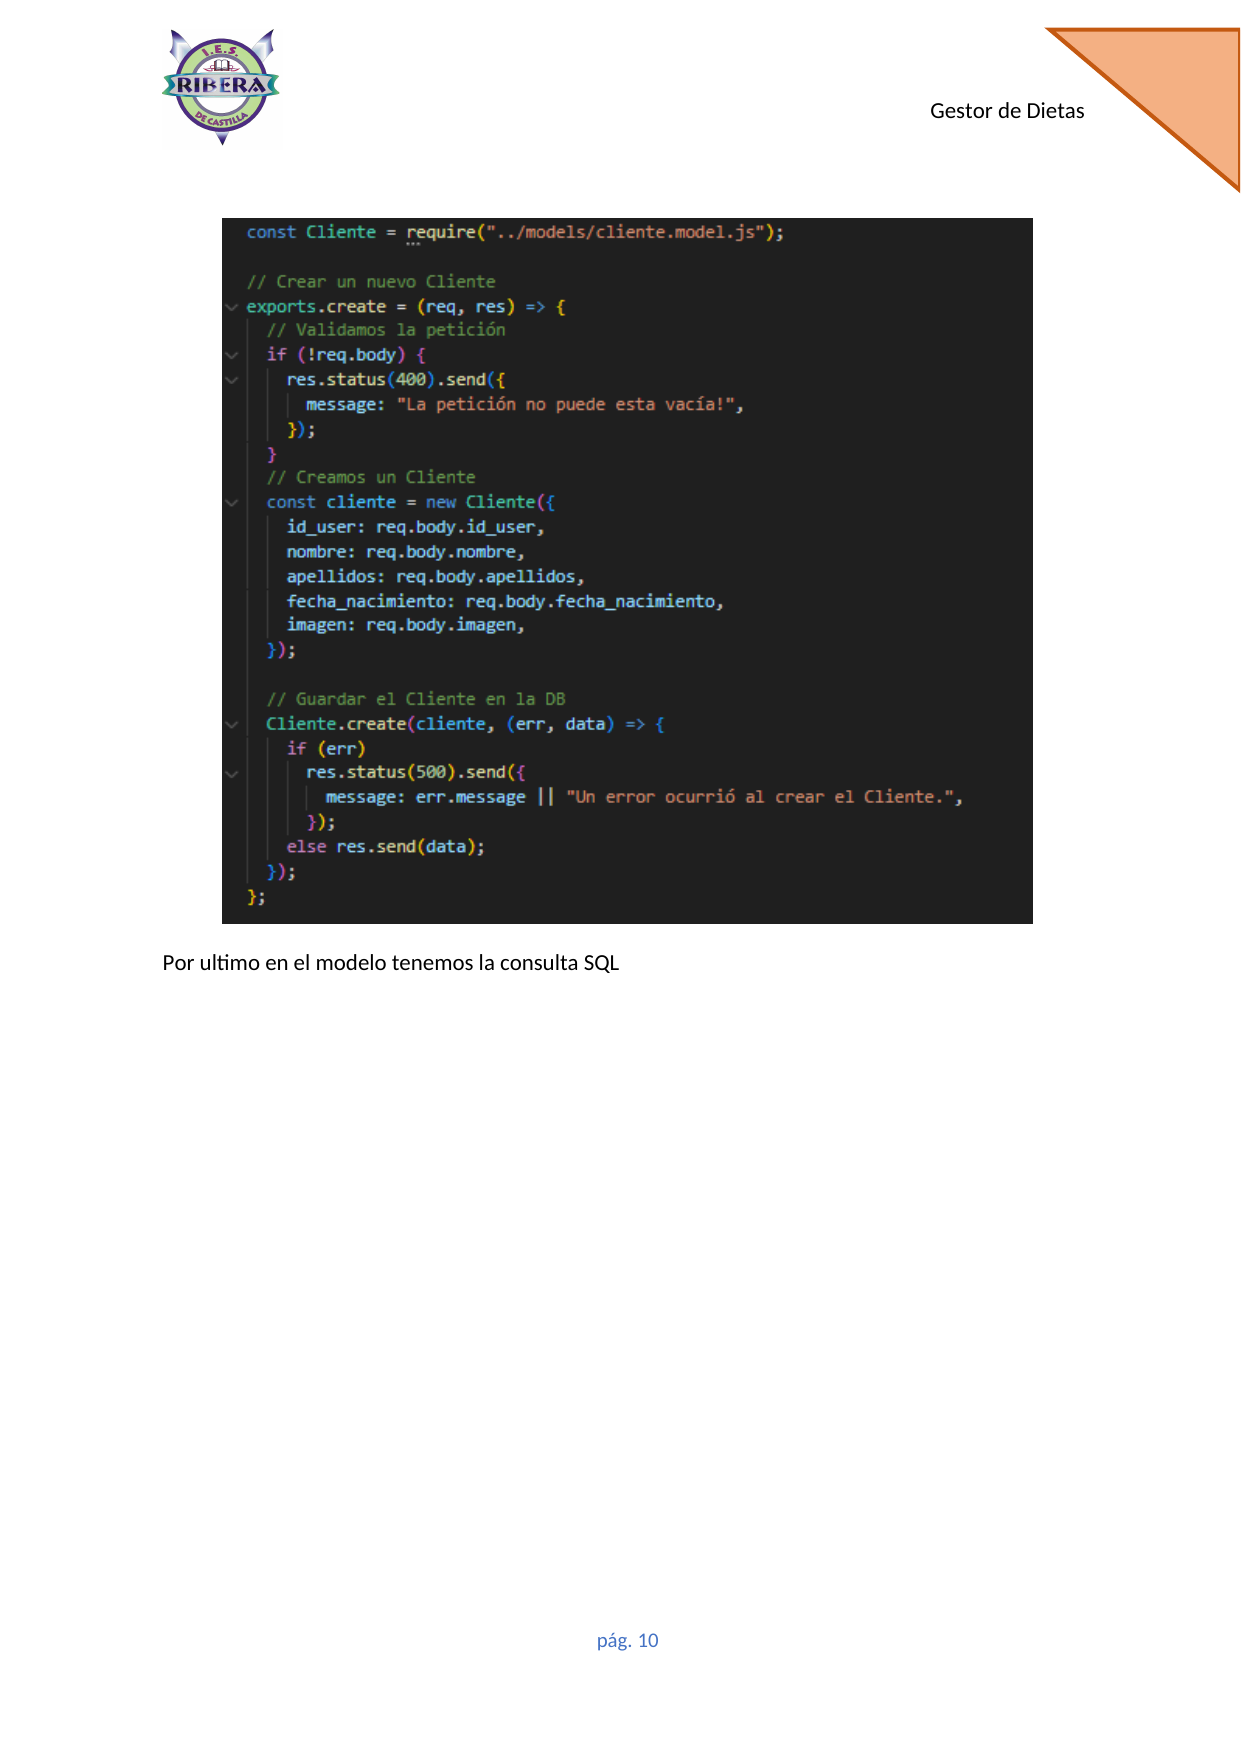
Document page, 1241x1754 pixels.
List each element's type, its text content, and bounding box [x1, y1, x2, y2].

picture [162, 29, 283, 150]
picture [222, 218, 1033, 924]
text Por ultimo en el modelo tenemos la consulta SQL [162, 948, 1093, 976]
